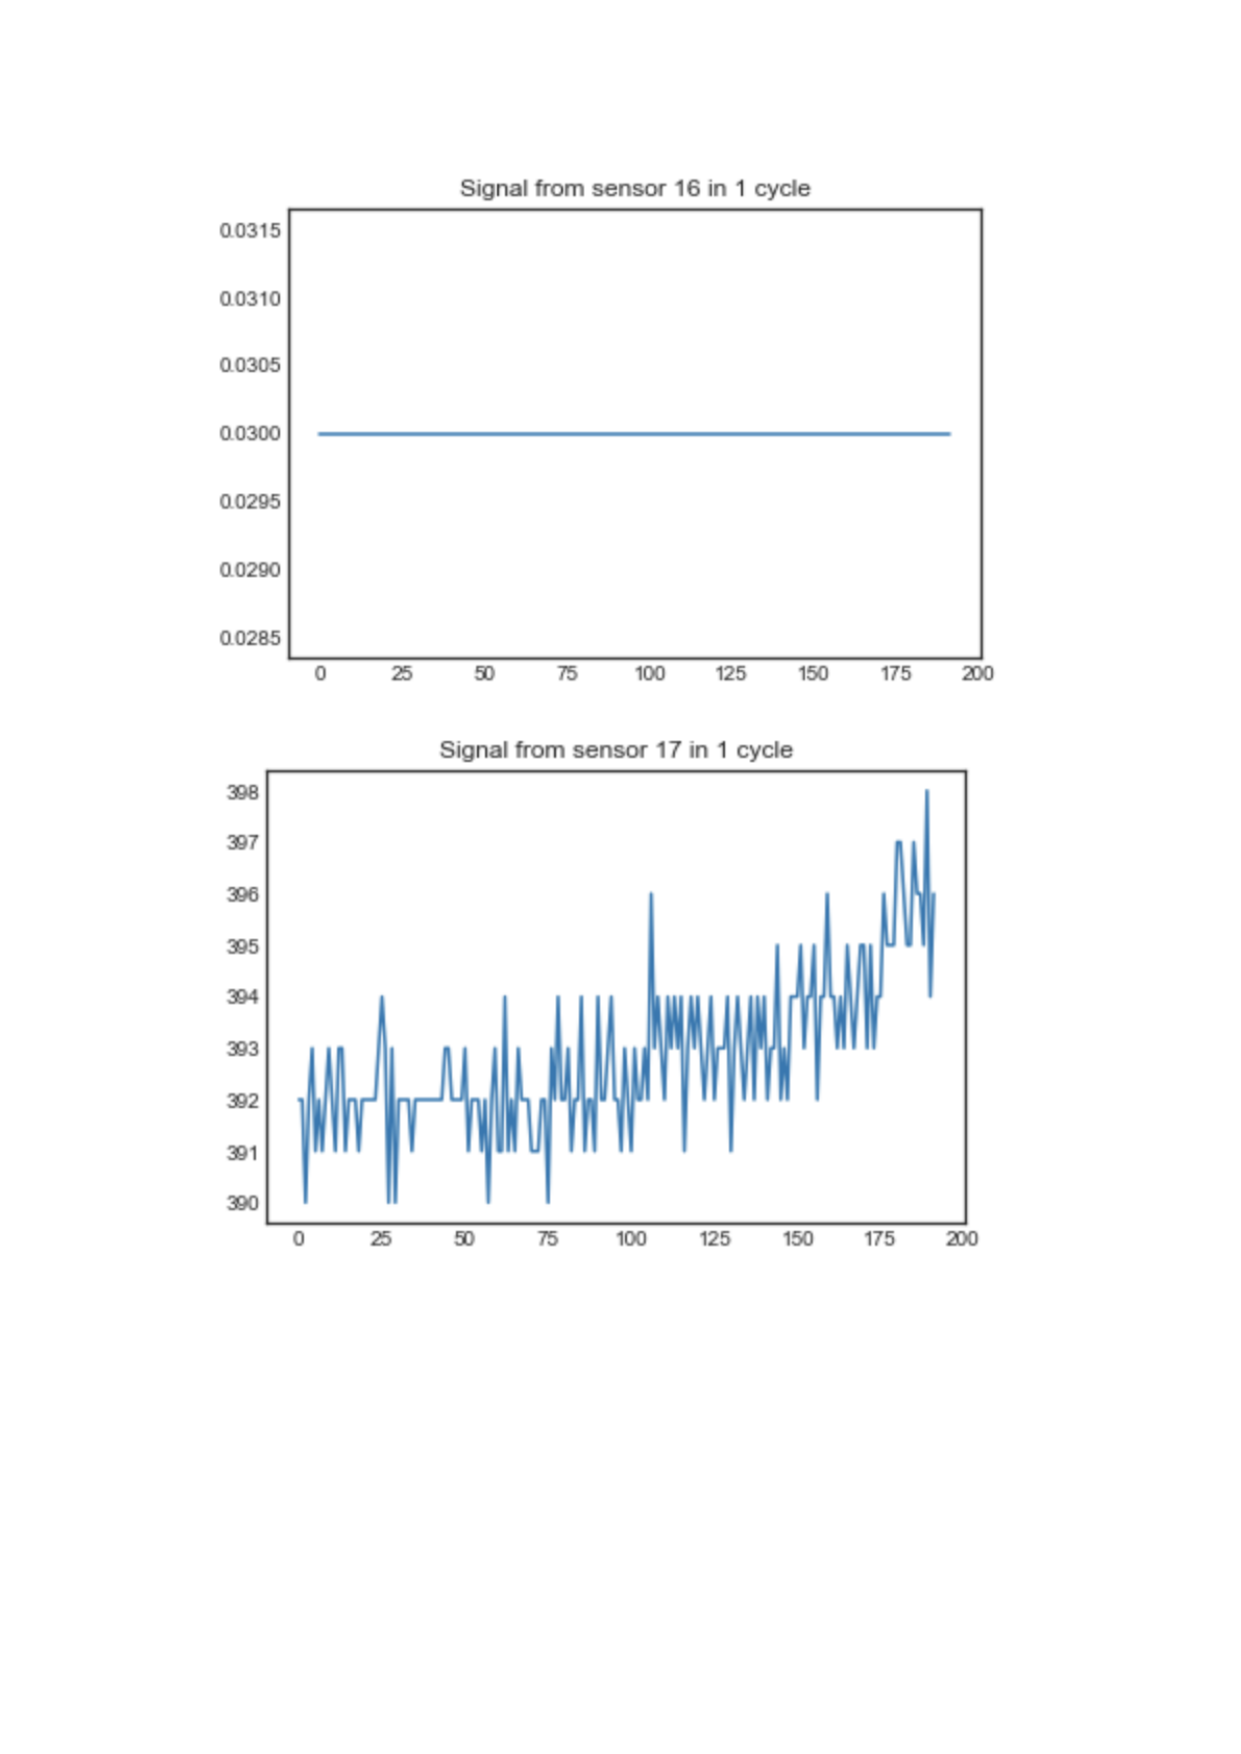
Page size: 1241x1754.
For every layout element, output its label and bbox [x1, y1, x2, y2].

picture [187, 162, 1053, 701]
picture [187, 714, 1040, 1279]
